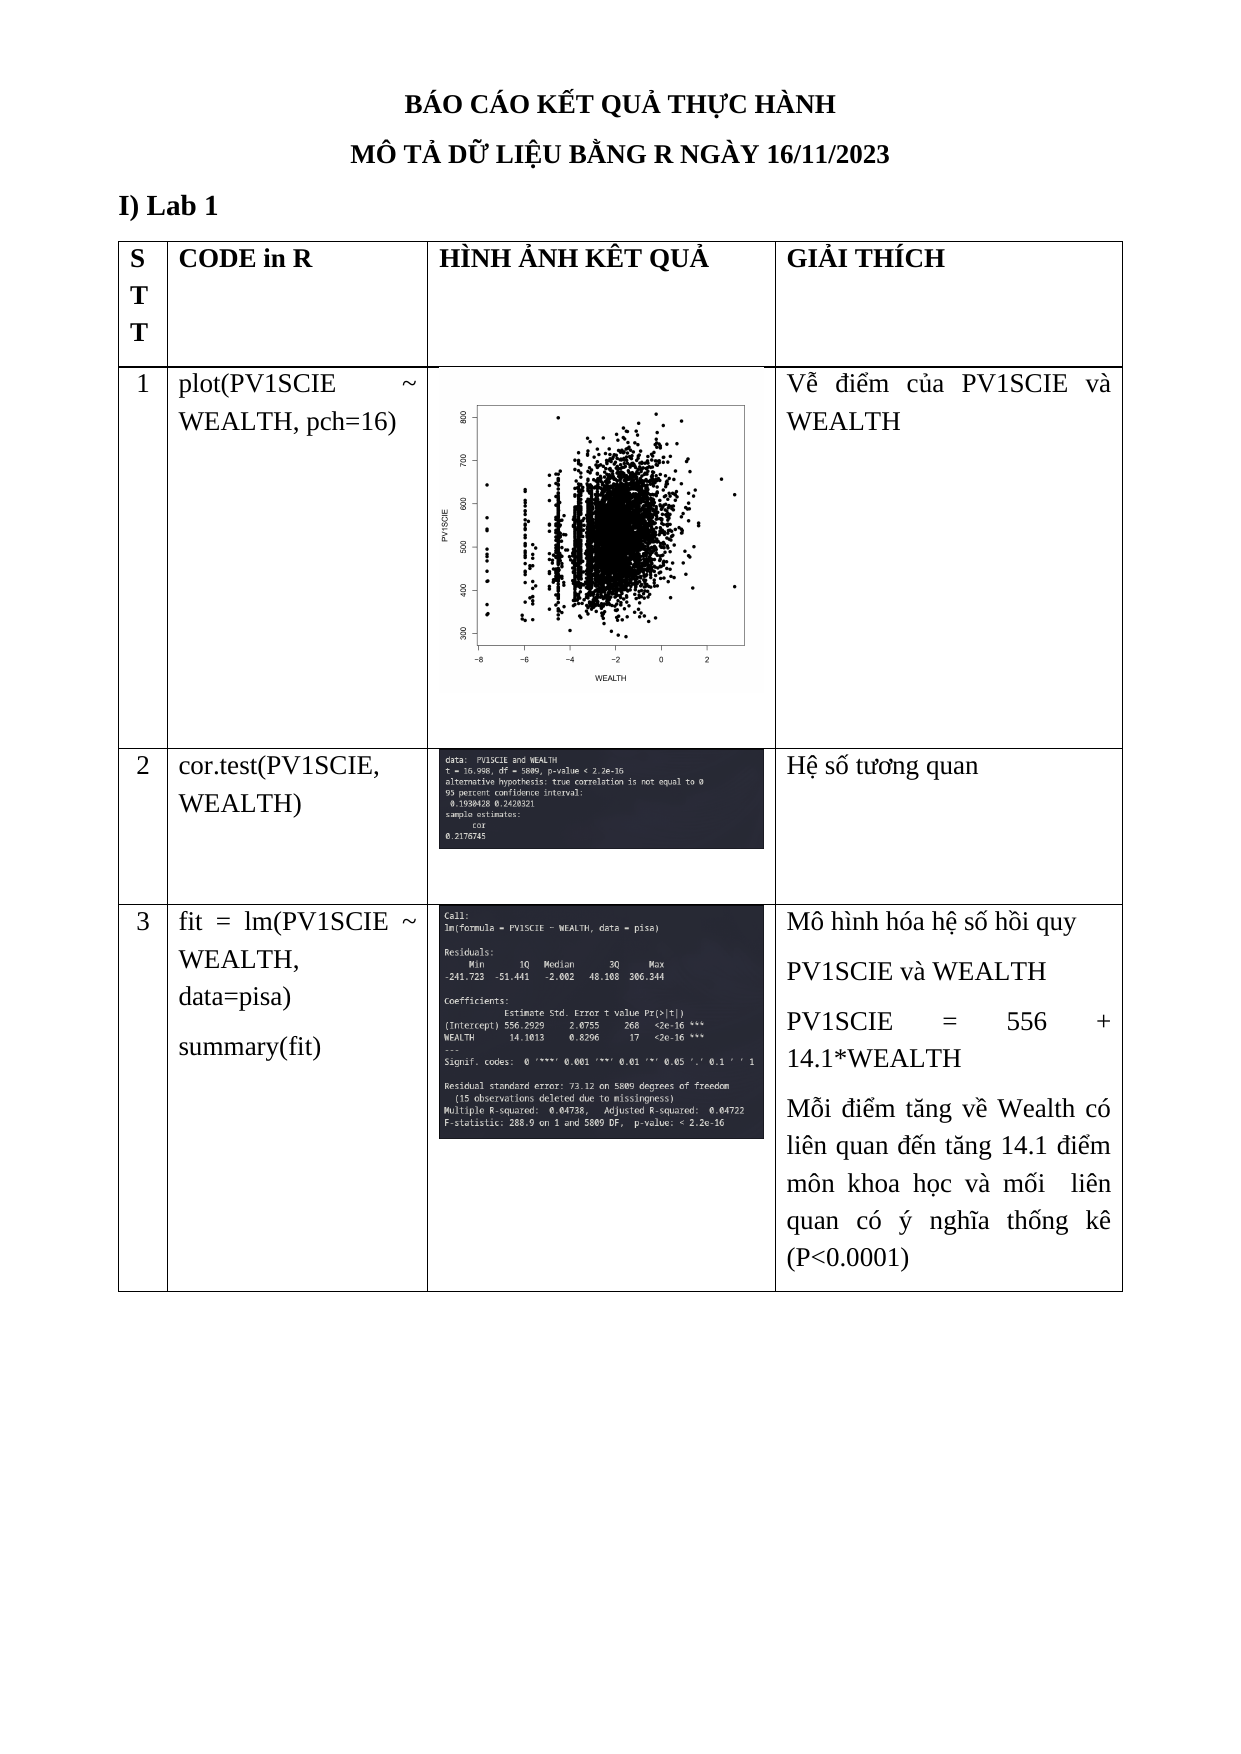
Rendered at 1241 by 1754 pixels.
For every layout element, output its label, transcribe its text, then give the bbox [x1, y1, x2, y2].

table_header GIẢI THÍCH [776, 242, 1122, 366]
table_cell cor.test(PV1SCIE, WEALTH) [168, 749, 427, 904]
table_cell [428, 368, 775, 748]
table_cell Vễ điểm của PV1SCIE và WEALTH [776, 368, 1122, 748]
table_cell 3 [119, 905, 167, 1291]
text I) Lab 1 [118, 188, 1122, 222]
text MÔ TẢ DỮ LIỆU BẰNG R NGÀY 16/11/2023 [118, 138, 1122, 169]
table_cell plot(PV1SCIE ~ WEALTH, pch=16) [168, 368, 427, 748]
text BÁO CÁO KẾT QUẢ THỰC HÀNH [118, 89, 1122, 120]
table_cell fit = lm(PV1SCIE ~ WEALTH, data=pisa) summary(fit) [168, 905, 427, 1291]
table_cell [428, 749, 775, 904]
table_cell Mô hình hóa hệ số hồi quy PV1SCIE và WEALTH PV1SCIE = 556 + 14.1*WEALTH Mỗi điểm tăng về Wealth có liên quan đến tăng 14.1 điểm môn khoa học và mối liên quan có ý nghĩa thống kê (P<0.0001) [776, 905, 1122, 1291]
picture [439, 905, 764, 1139]
picture [439, 749, 764, 849]
table_cell Hệ số tương quan [776, 749, 1122, 904]
table_header CODE in R [168, 242, 427, 366]
picture [439, 367, 764, 693]
table_header HÌNH ẢNH KÊT QUẢ [428, 242, 775, 366]
table_cell [428, 905, 775, 1291]
table_cell 2 [119, 749, 167, 904]
table_header STT [119, 242, 167, 366]
table_cell 1 [119, 368, 167, 748]
